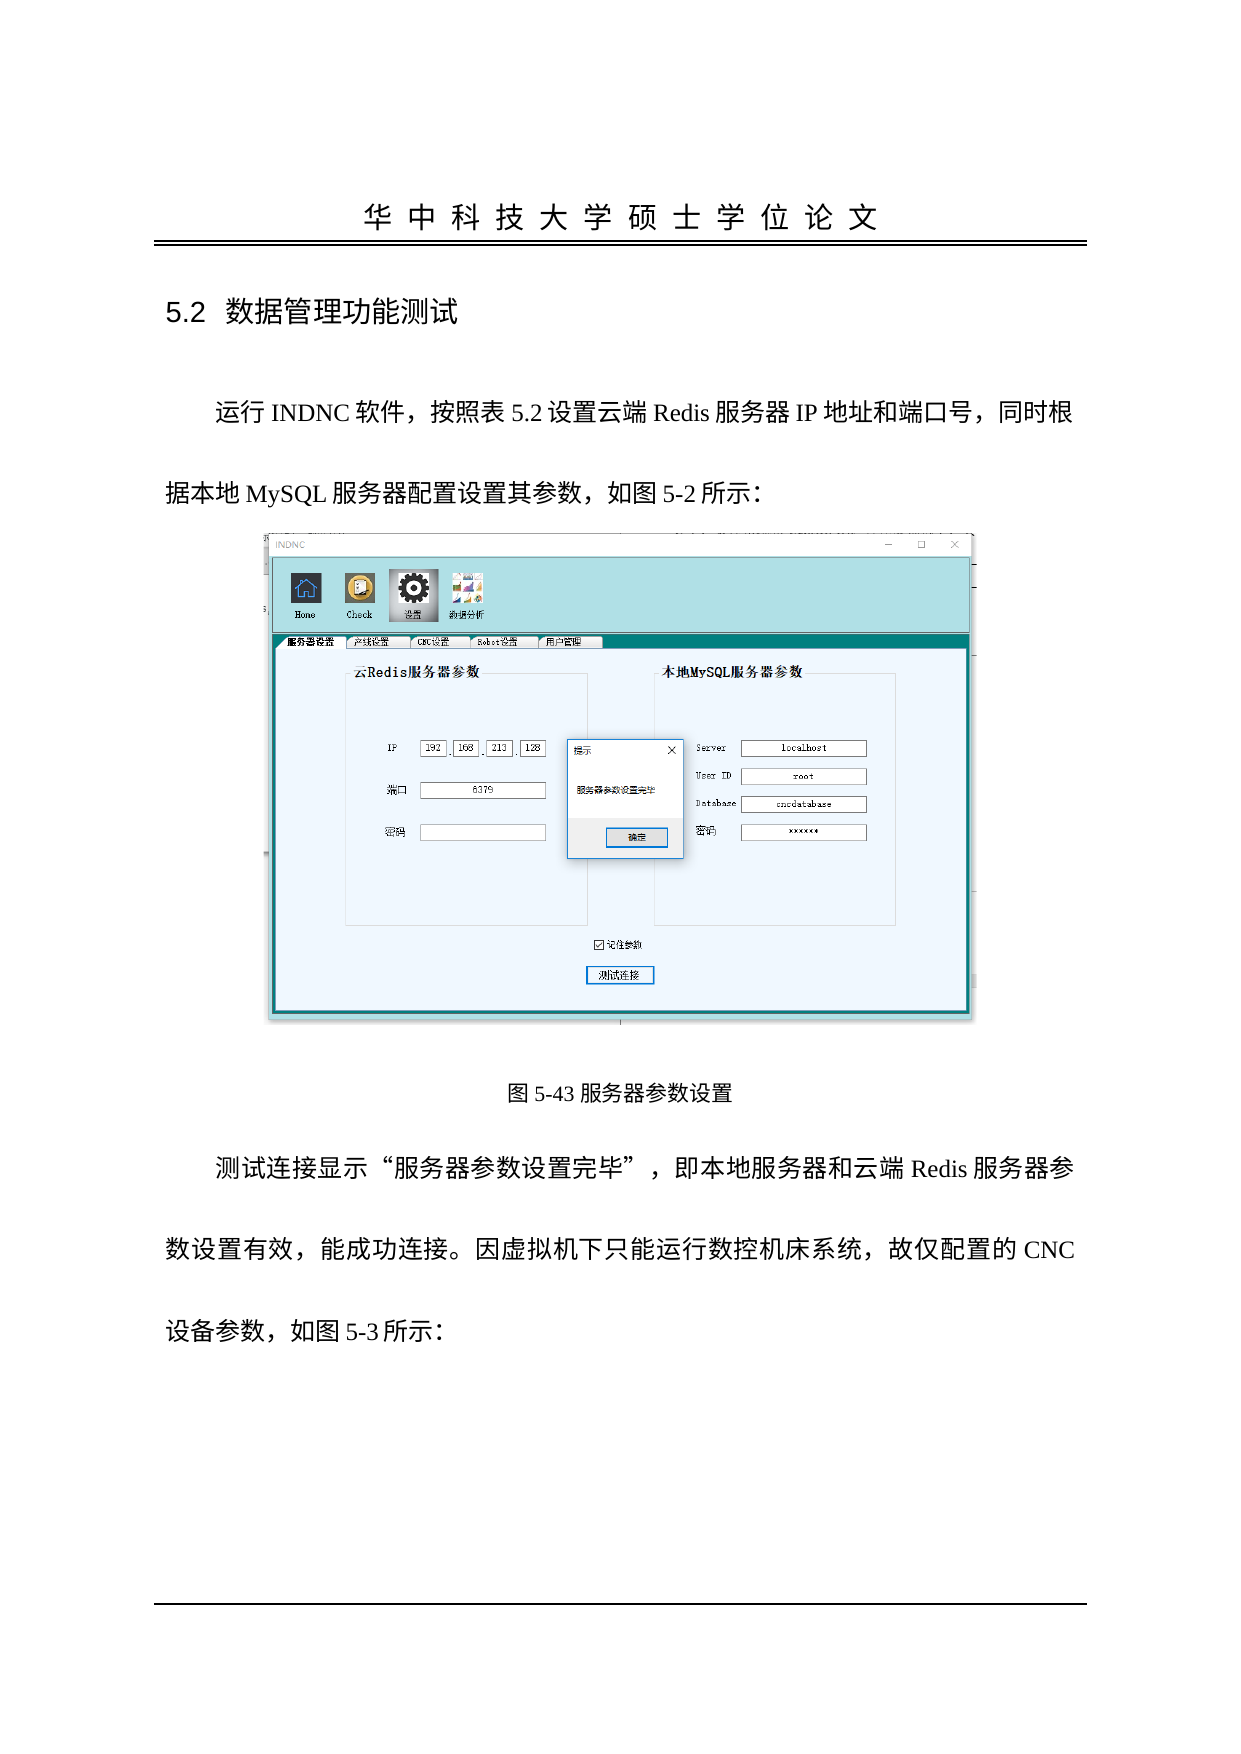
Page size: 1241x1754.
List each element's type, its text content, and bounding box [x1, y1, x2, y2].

text 运行INDNC软件，按照表5.2设置云端Redis服务器IP地址和端口号，同时根据本地MySQL服务器配置设置其参数，如图5-2所示： [165, 378, 1075, 524]
subtitle 数据管理功能测试 [165, 277, 1075, 342]
picture [263, 533, 977, 1025]
text 测试连接显示“服务器参数设置完毕”，即本地服务器和云端Redis服务器参数设置有效，能成功连接。因虚拟机下只能运行数控机床系统，故仅配置的CNC设备参数，如图5-3所示： [165, 1134, 1075, 1362]
